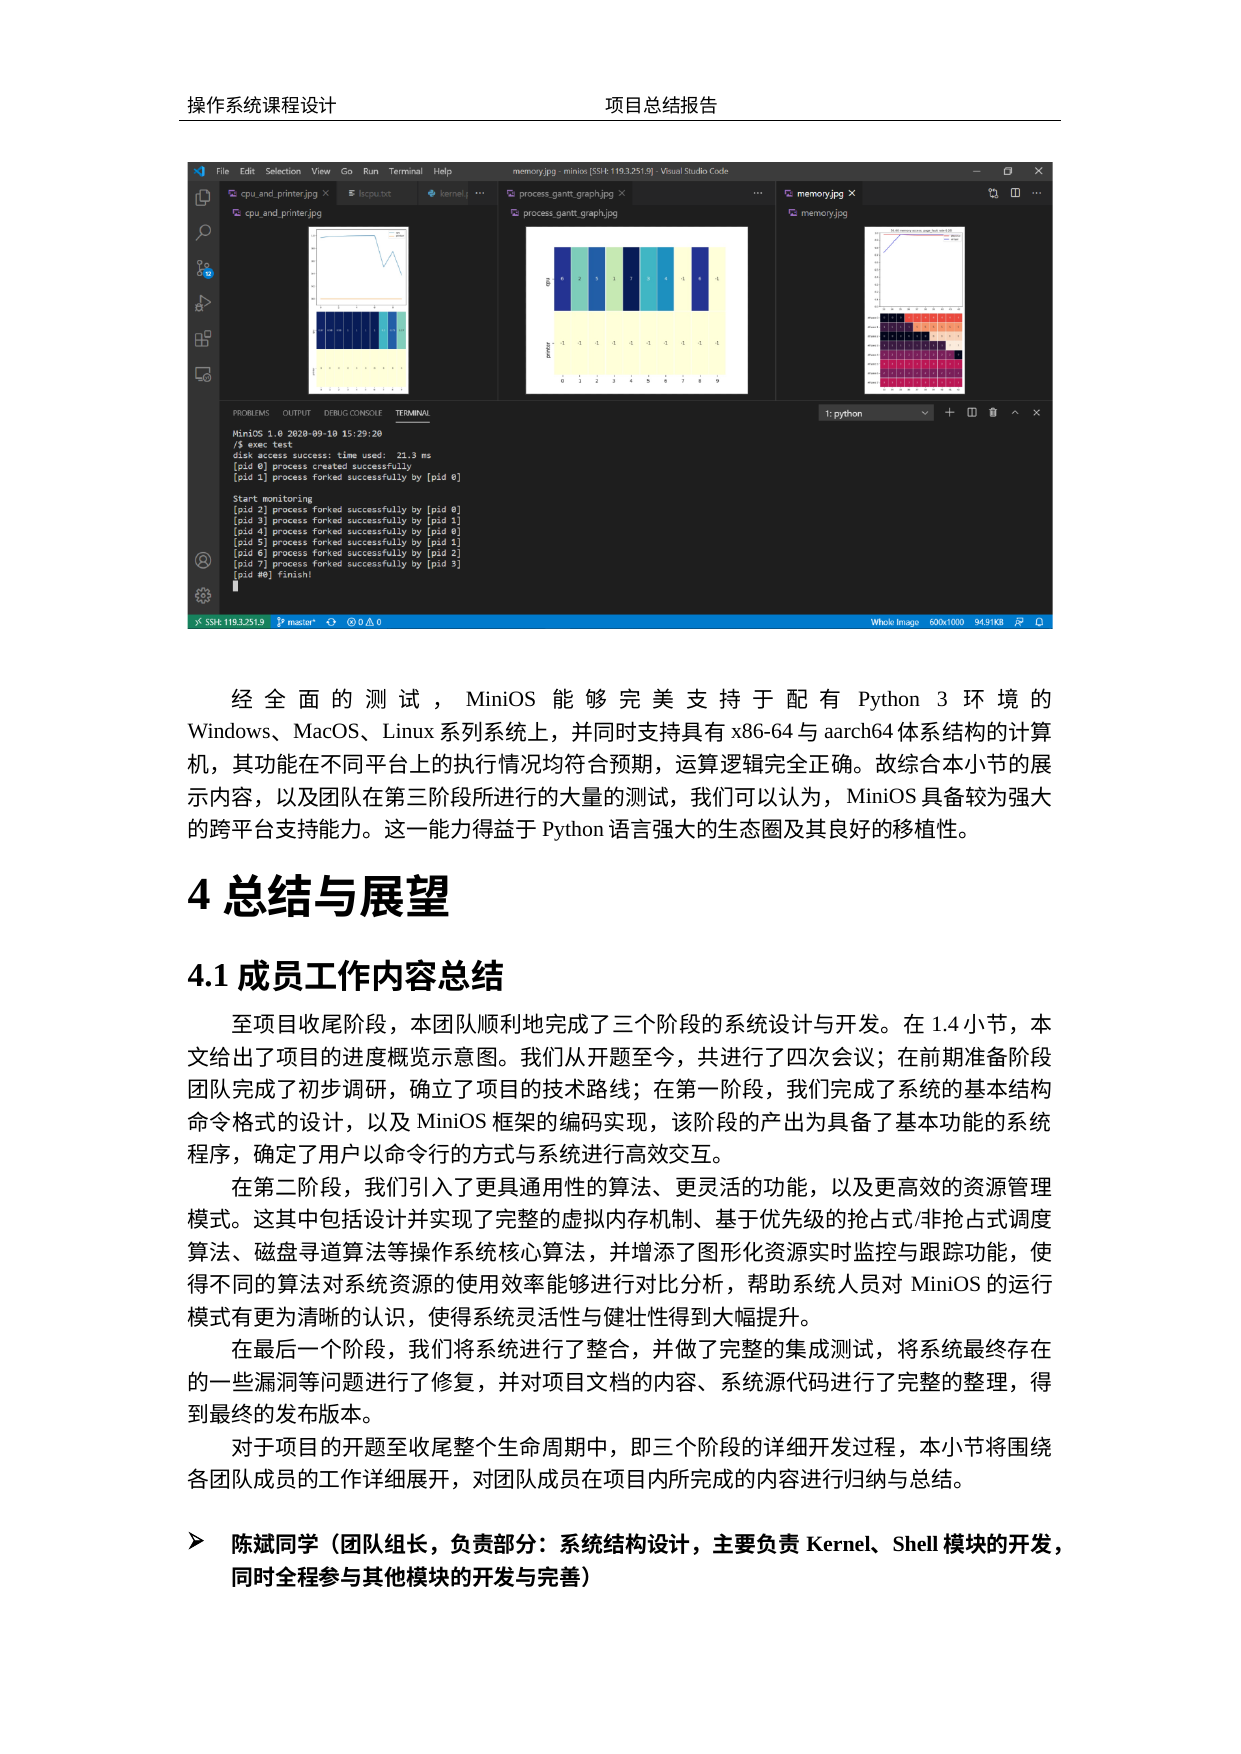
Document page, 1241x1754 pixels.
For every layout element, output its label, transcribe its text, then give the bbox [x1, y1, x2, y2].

text 在第二阶段，我们引入了更具通用性的算法、更灵活的功能，以及更高效的资源管理模式。这其中包括设计并实现了完整的虚拟内存机制、基于优先级的抢占式/非抢占式调度算法、磁盘寻道算法等操作系统核心算法，并增添了图形化资源实时监控与跟踪功能，使得不同的算法对系统资源的使用效率能够进行对比分析，帮助系统人员对MiniOS的运行模式有更为清晰的认识，使得系统灵活性与健壮性得到大幅提升。 [187, 1169, 1053, 1332]
text 4.1 成员工作内容总结 [187, 942, 1053, 1007]
text 对于项目的开题至收尾整个生命周期中，即三个阶段的详细开发过程，本小节将围绕各团队成员的工作详细展开，对团队成员在项目内所完成的内容进行归纳与总结。 [187, 1429, 1053, 1494]
text 4 总结与展望 [187, 844, 1053, 942]
text 至项目收尾阶段，本团队顺利地完成了三个阶段的系统设计与开发。在1.4小节，本文给出了项目的进度概览示意图。我们从开题至今，共进行了四次会议；在前期准备阶段，团队完成了初步调研，确立了项目的技术路线；在第一阶段，我们完成了系统的基本结构、命令格式的设计，以及MiniOS框架的编码实现，该阶段的产出为具备了基本功能的系统程序，确定了用户以命令行的方式与系统进行高效交互。 [187, 1007, 1053, 1169]
text 经全面的测试，MiniOS能够完美支持于配有Python 3环境的Windows、MacOS、Linux系列系统上，并同时支持具有x86-64与aarch64体系结构的计算机，其功能在不同平台上的执行情况均符合预期，运算逻辑完全正确。故综合本小节的展示内容，以及团队在第三阶段所进行的大量的测试，我们可以认为，MiniOS具备较为强大的跨平台支持能力。这一能力得益于Python语言强大的生态圈及其良好的移植性。 [187, 682, 1053, 844]
picture [187, 162, 1053, 629]
list 陈斌同学（团队组长，负责部分：系统结构设计，主要负责Kernel、Shell模块的开发，同时全程参与其他模块的开发与完善） [187, 1527, 1053, 1592]
text 在最后一个阶段，我们将系统进行了整合，并做了完整的集成测试，将系统最终存在的一些漏洞等问题进行了修复，并对项目文档的内容、系统源代码进行了完整的整理，得到最终的发布版本。 [187, 1332, 1053, 1429]
